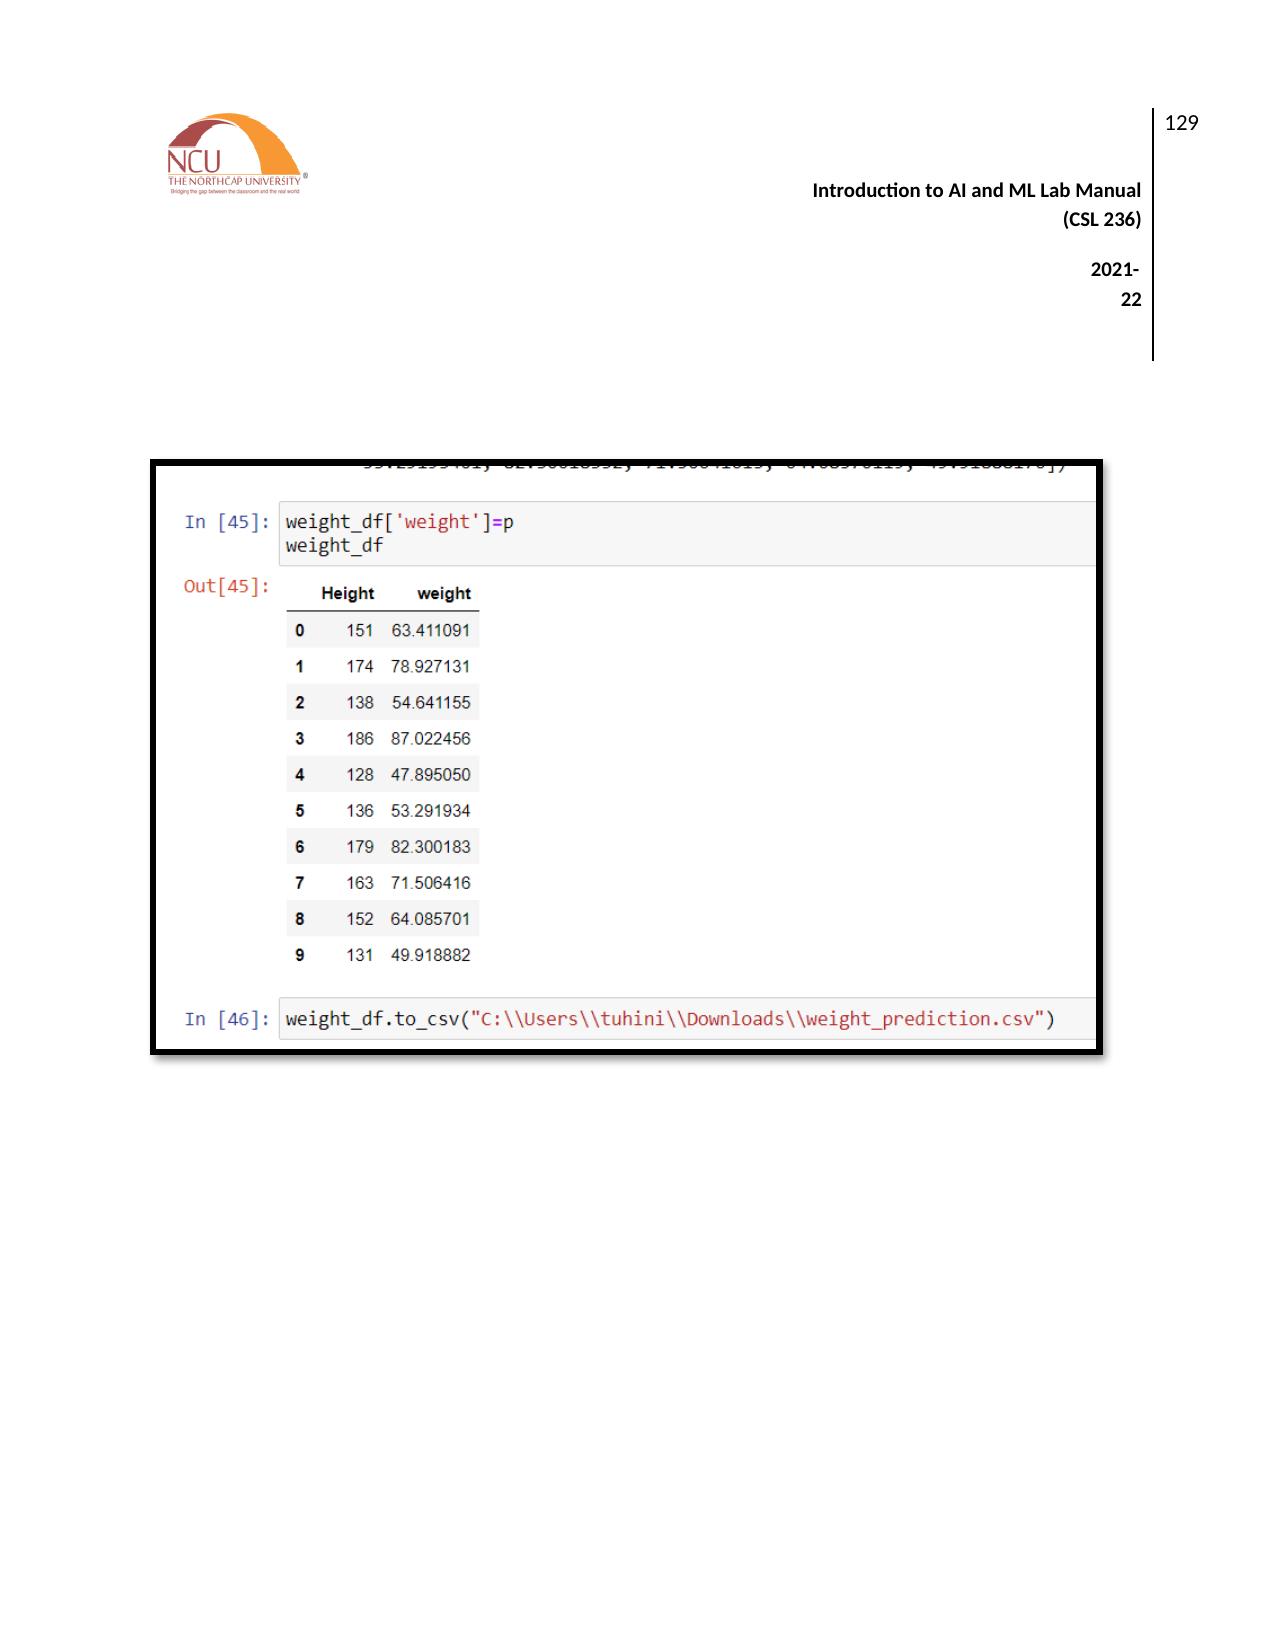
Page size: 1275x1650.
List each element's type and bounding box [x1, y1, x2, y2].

picture [156, 466, 1096, 1049]
picture [164, 108, 309, 198]
